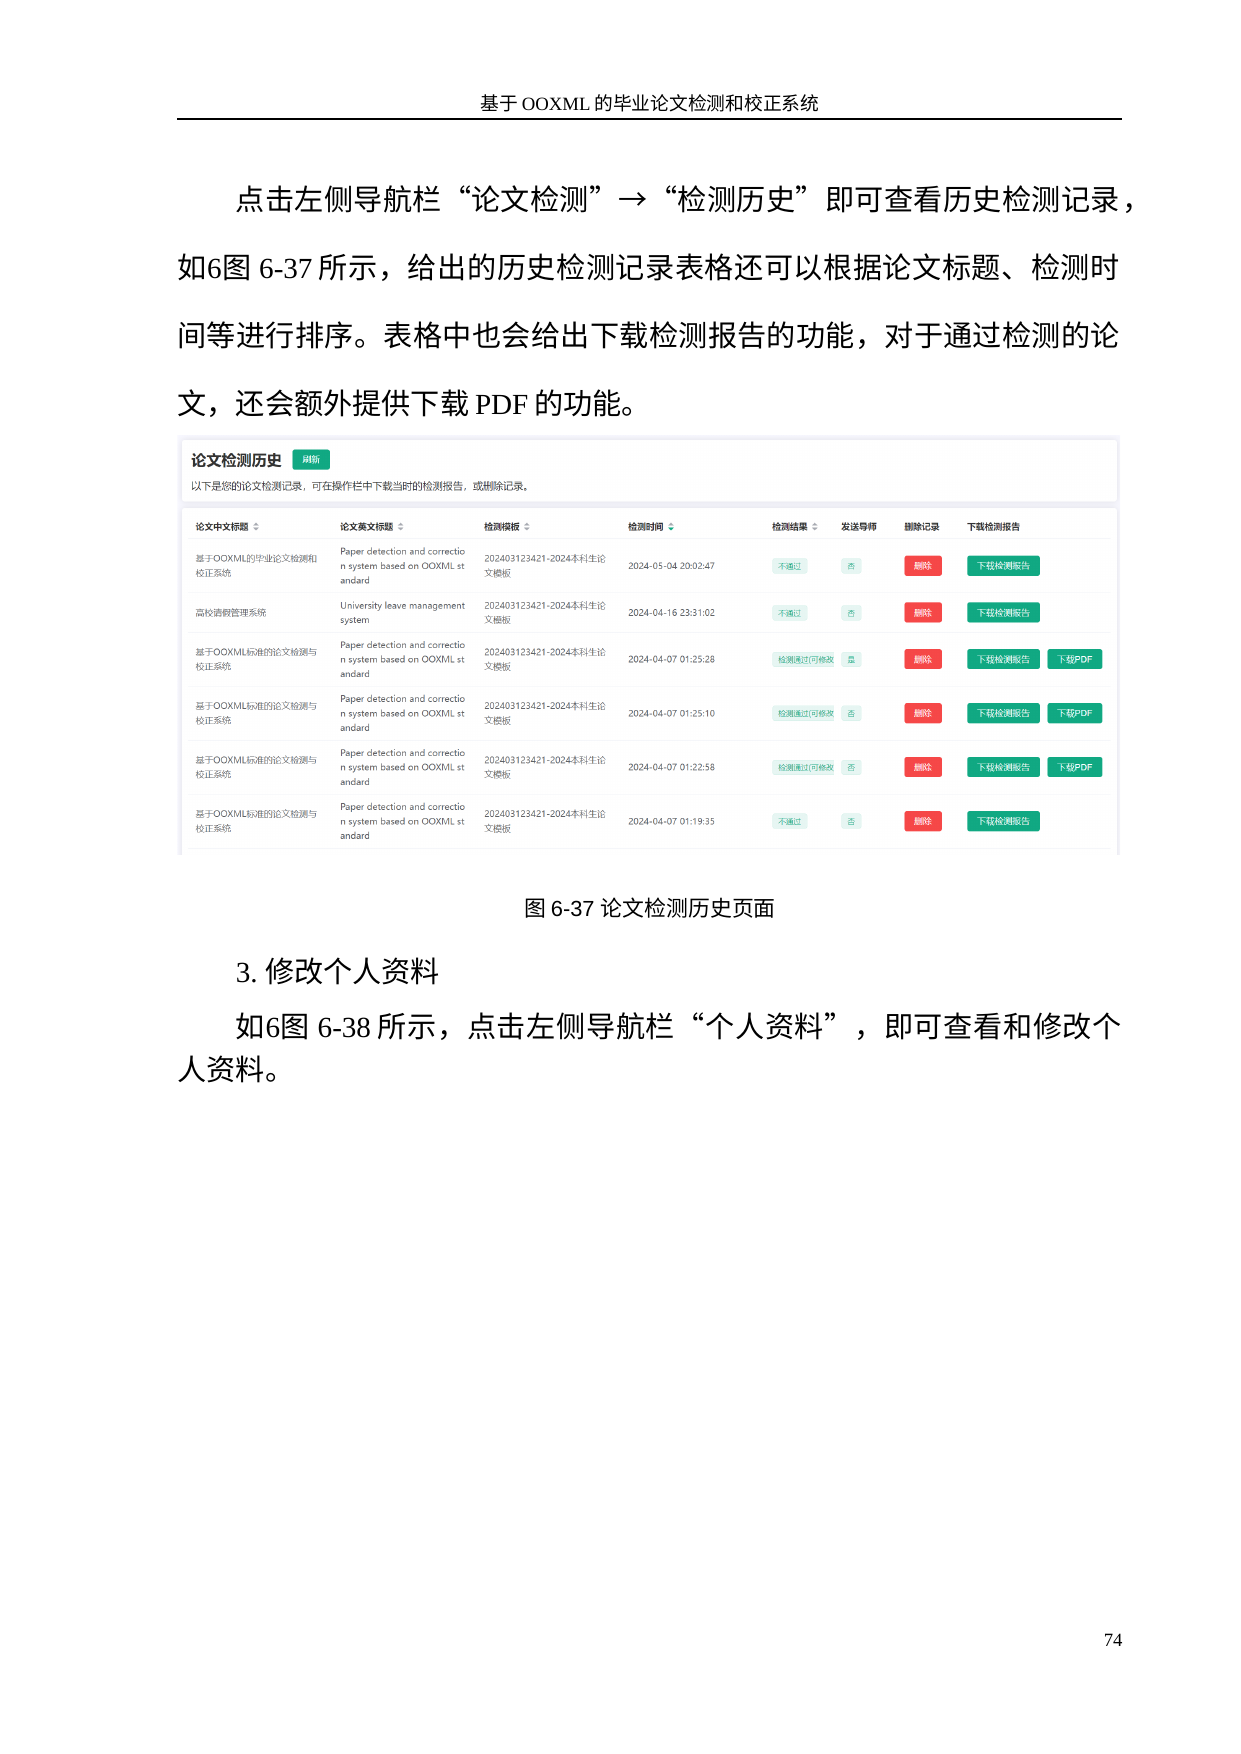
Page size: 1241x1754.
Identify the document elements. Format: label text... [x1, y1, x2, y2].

picture [177, 435, 1121, 855]
list 修改个人资料 [177, 936, 1122, 1004]
